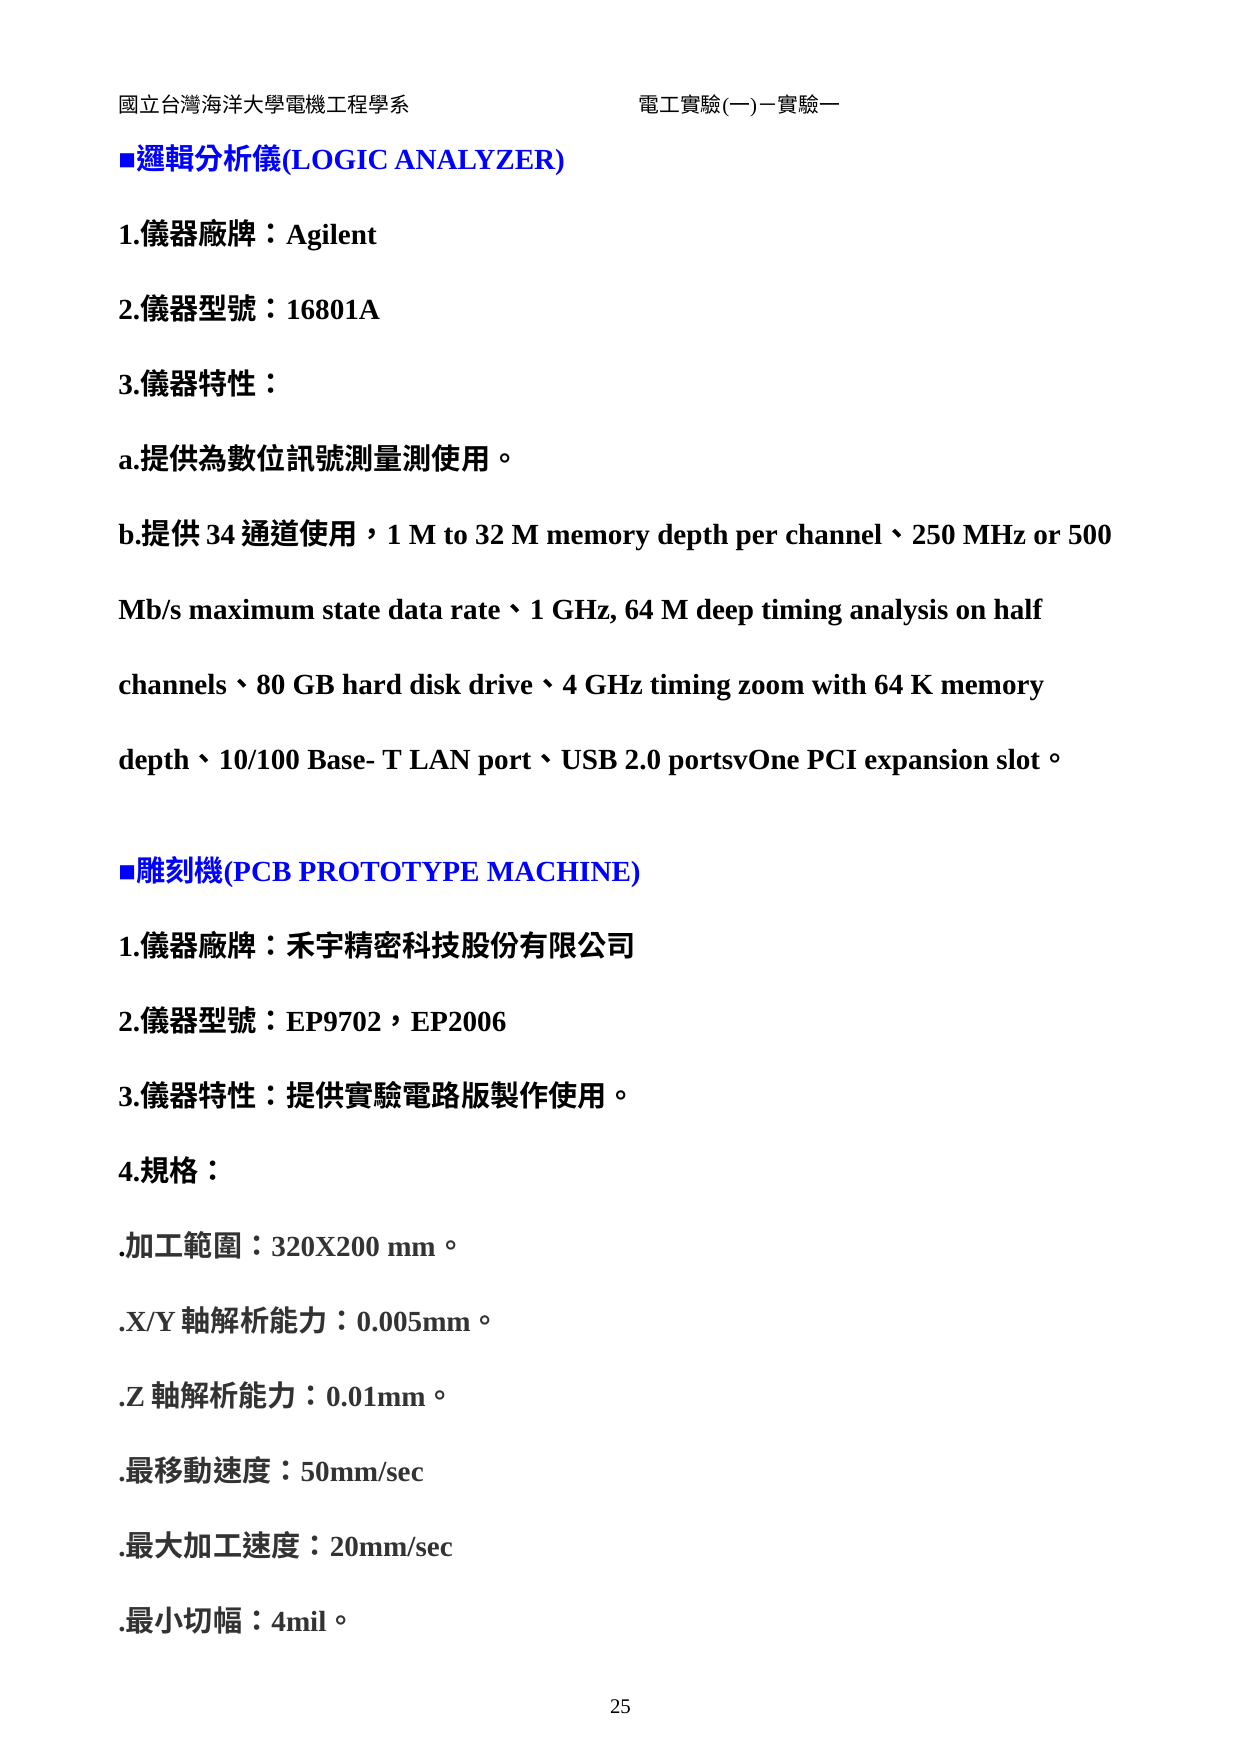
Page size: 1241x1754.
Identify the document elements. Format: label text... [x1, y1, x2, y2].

text a.提供為數位訊號測量測使用。 [118, 419, 1122, 494]
text .Z軸解析能力：0.01mm。 [118, 1356, 1122, 1431]
text b.提供34通道使用，1 M to 32 M memory depth per channel、250 MHz or 500 Mb/s maximum state data rate、1 GHz, 64 M deep timing analysis on half channels、80 GB hard disk drive、4 GHz timing zoom with 64 K memory depth、10/100 Base- T LAN port、USB 2.0 portsvOne PCI expansion slot。 [118, 494, 1122, 794]
text .最小切幅：4mil。 [118, 1581, 1122, 1656]
text ■雕刻機(PCB PROTOTYPE MACHINE) [118, 831, 1122, 906]
text 2.儀器型號：EP9702，EP2006 [118, 981, 1122, 1056]
text 1.儀器廠牌：禾宇精密科技股份有限公司 [118, 906, 1122, 981]
text 4.規格： [118, 1131, 1122, 1206]
text .加工範圍：320X200 mm。 [118, 1206, 1122, 1281]
text .最移動速度：50mm/sec [118, 1431, 1122, 1506]
text 3.儀器特性： [118, 344, 1122, 419]
text .最大加工速度：20mm/sec [118, 1506, 1122, 1581]
text 1.儀器廠牌：Agilent [118, 194, 1122, 269]
text 2.儀器型號：16801A [118, 269, 1122, 344]
text .X/Y軸解析能力：0.005mm。 [118, 1281, 1122, 1356]
text 3.儀器特性：提供實驗電路版製作使用。 [118, 1056, 1122, 1131]
text ■邏輯分析儀(LOGIC ANALYZER) [118, 119, 1122, 194]
